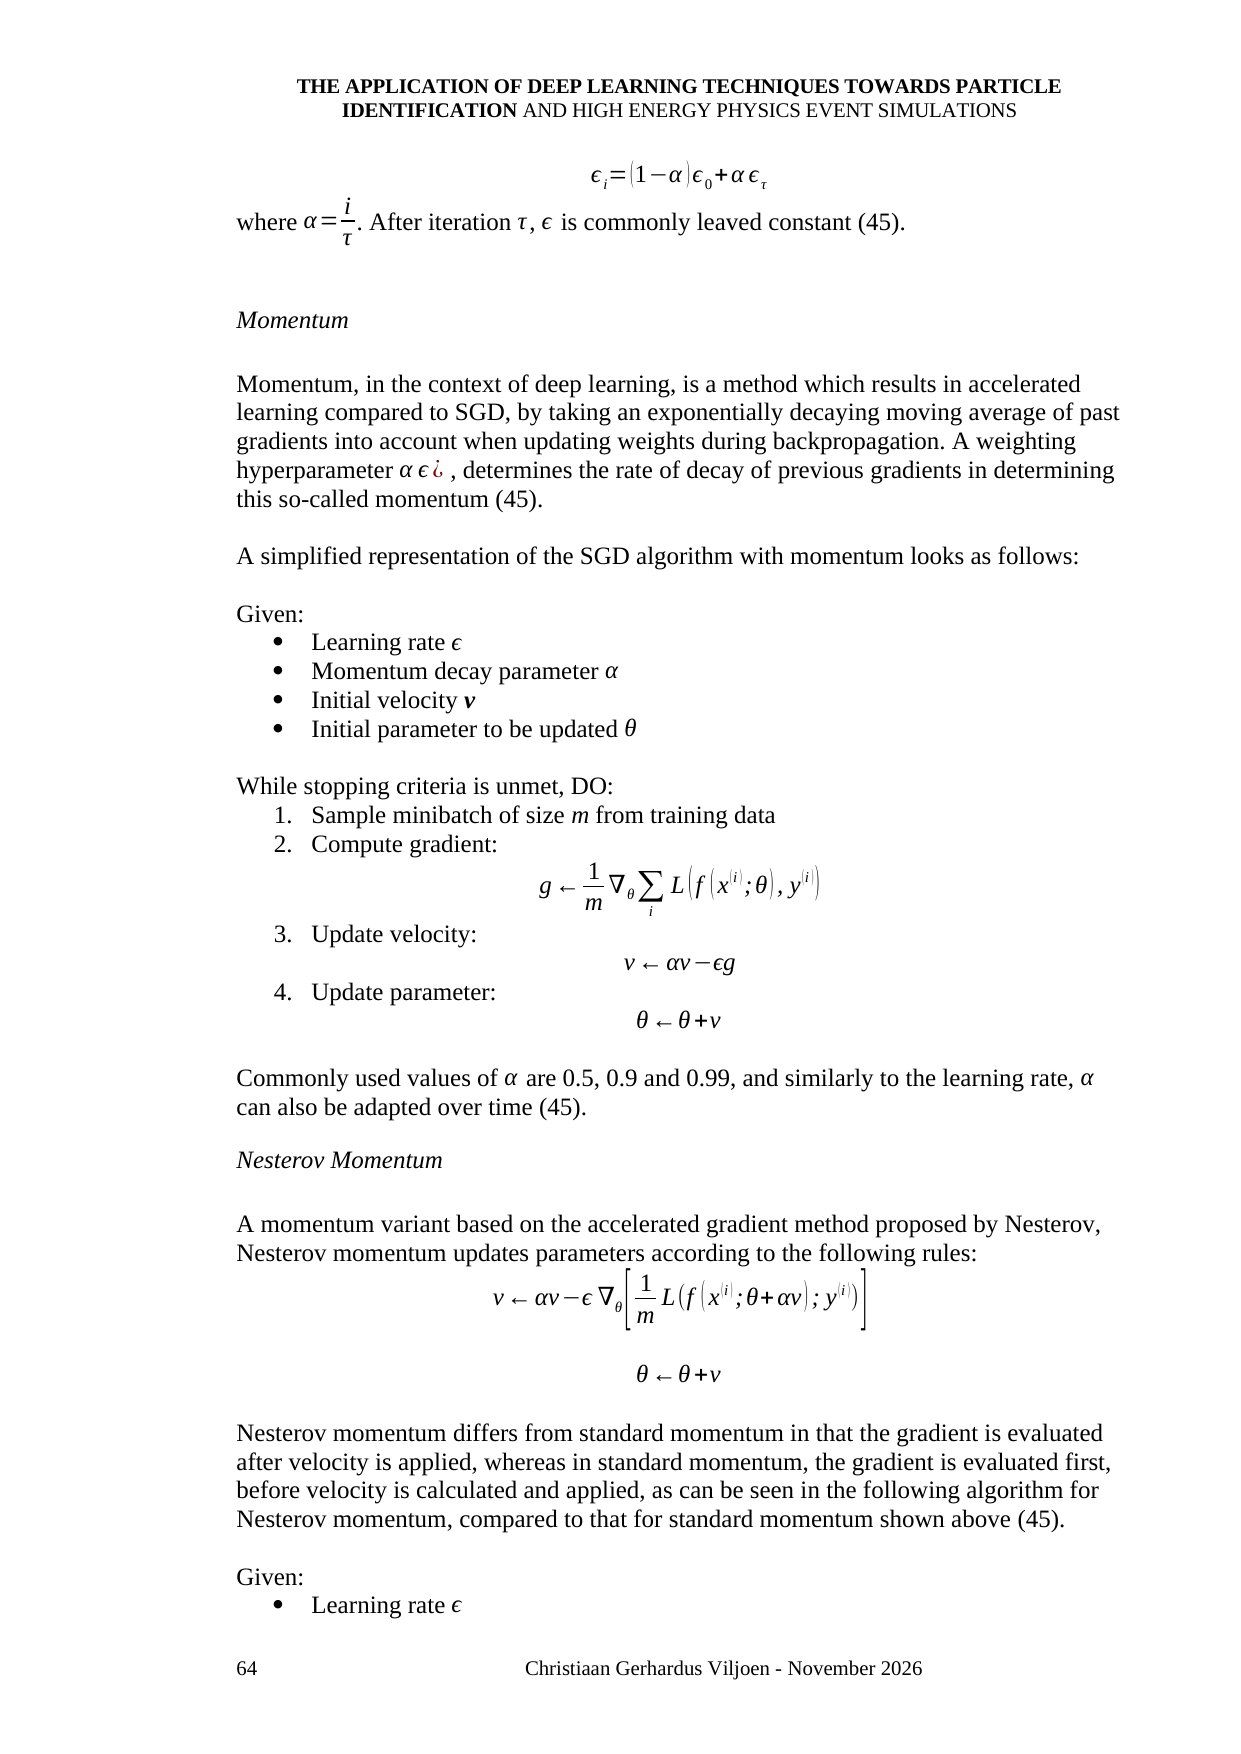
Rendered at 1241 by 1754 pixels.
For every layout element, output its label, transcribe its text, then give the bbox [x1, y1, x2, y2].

list Compute gradient: [274, 829, 1122, 857]
list Sample minibatch of size m from training data [274, 800, 1122, 829]
list Initial velocity v [274, 685, 1122, 714]
text Momentum, in the context of deep learning, is a method which results in accelerated learning compared to SGD, by taking an exponentially decaying moving average of past gradients into account when updating weights during backpropagation. A weighting hyperparameter , determines the rate of decay of previous gradients in determining this so-called momentum . [236, 369, 1122, 512]
text A momentum variant based on the accelerated gradient method proposed by Nesterov, Nesterov momentum updates parameters according to the following rules: [236, 1209, 1122, 1267]
list Learning rate [274, 627, 1122, 656]
text Nesterov momentum differs from standard momentum in that the gradient is evaluated after velocity is applied, whereas in standard momentum, the gradient is evaluated first, before velocity is calculated and applied, as can be seen in the following algorithm for Nesterov momentum, compared to that for standard momentum shown above . [236, 1418, 1122, 1533]
subtitle Nesterov Momentum [236, 1146, 1122, 1174]
subtitle Momentum [236, 305, 1122, 334]
text Given: [236, 599, 1122, 627]
text Commonly used values of are 0.5, 0.9 and 0.99, and similarly to the learning rate, can also be adapted over time . [236, 1063, 1122, 1121]
text While stopping criteria is unmet, DO: [236, 771, 1122, 800]
text A simplified representation of the SGD algorithm with momentum looks as follows: [236, 541, 1122, 570]
list Update parameter: [274, 977, 1122, 1006]
text where . After iteration , is commonly leaved constant . [236, 192, 1122, 251]
text Given: [236, 1562, 1122, 1590]
list Momentum decay parameter [274, 656, 1122, 685]
list Learning rate [274, 1590, 1122, 1619]
list Update velocity: [274, 919, 1122, 948]
list Initial parameter to be updated [274, 714, 1122, 742]
